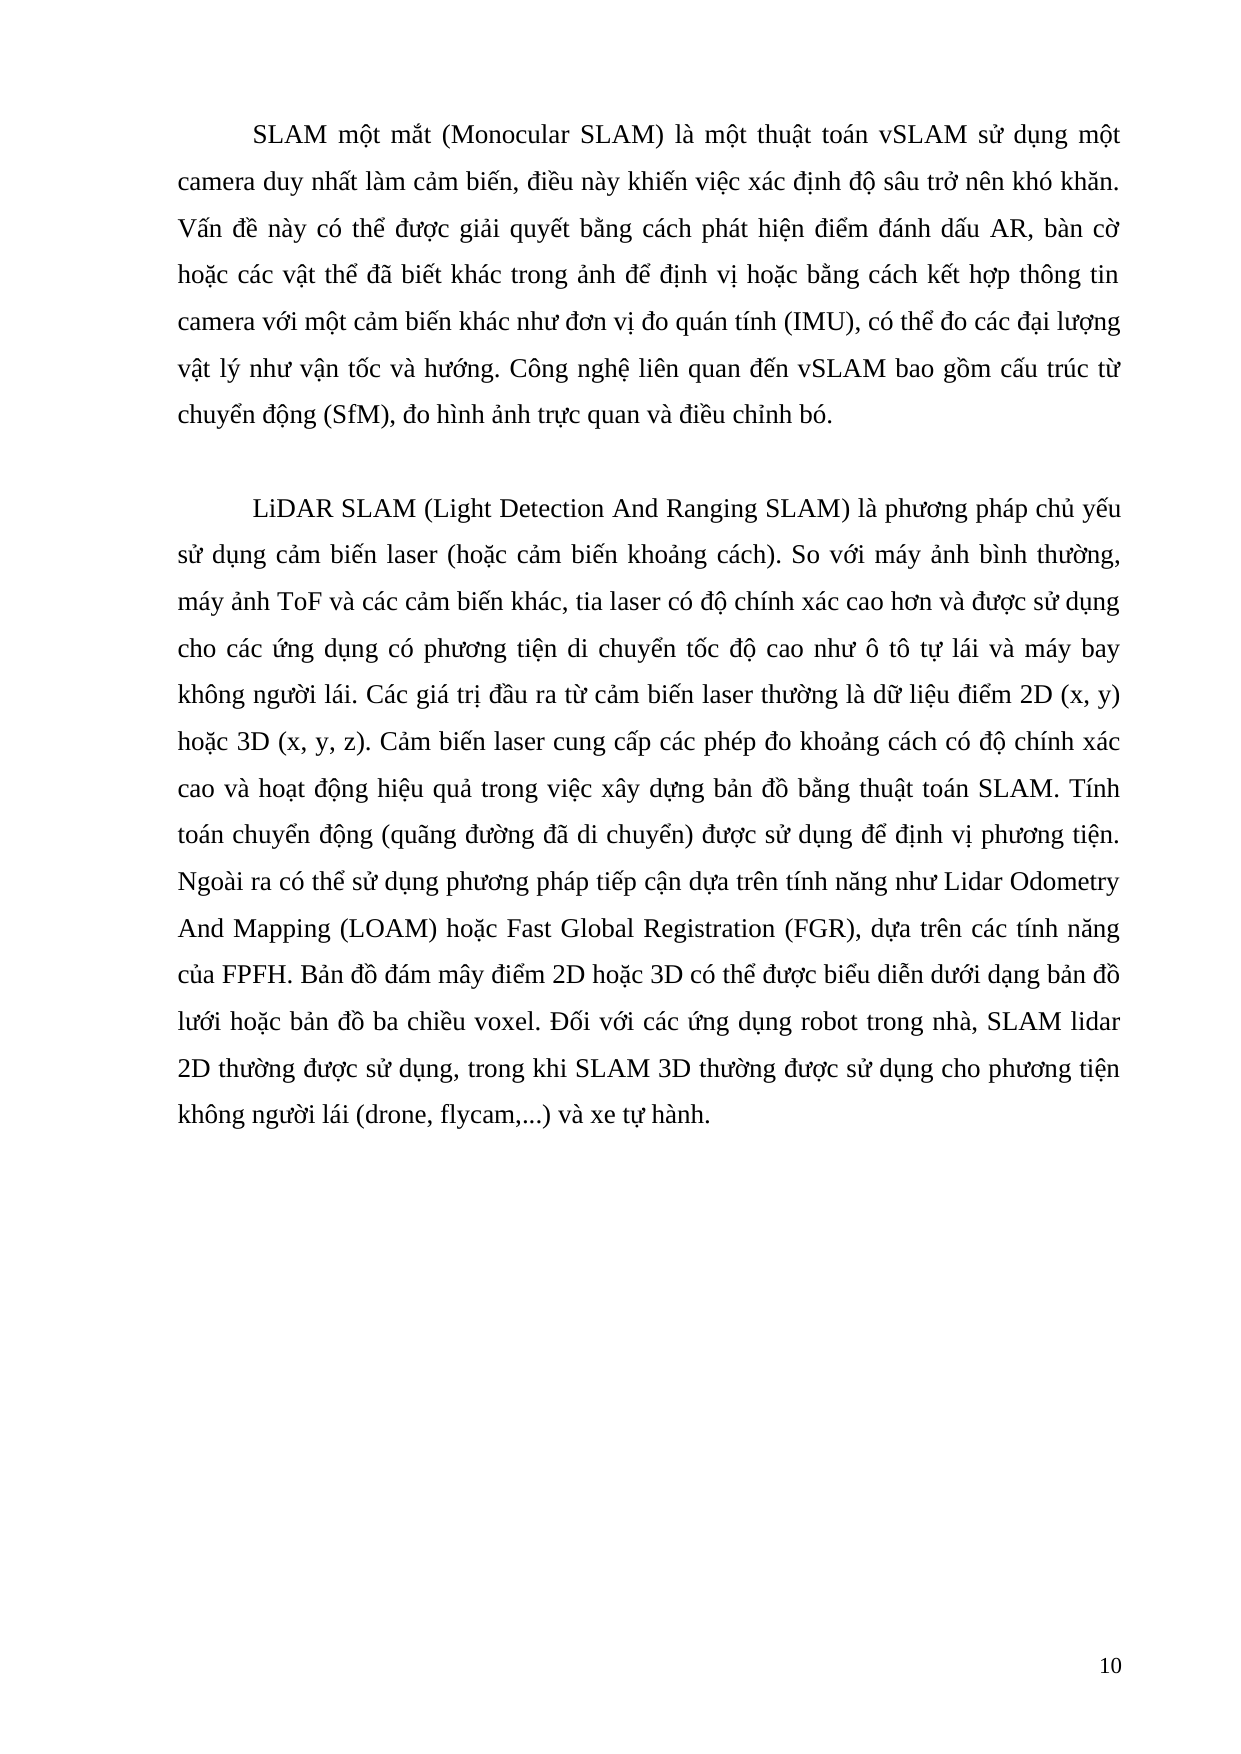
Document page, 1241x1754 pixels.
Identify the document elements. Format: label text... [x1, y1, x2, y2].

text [177, 118, 1122, 430]
text LiDAR SLAM (Light Detection And Ranging SLAM) là phương pháp chủ yếu sử dụng cảm biến laser (hoặc cảm biến khoảng cách). So với máy ảnh bình thường, máy ảnh ToF và các cảm biến khác, tia laser có độ chính xác cao hơn và được sử dụng cho các ứng dụng có phương tiện di chuyển tốc độ cao như ô tô tự lái và máy bay không người lái. Các giá trị đầu ra từ cảm biến laser thường là dữ liệu điểm 2D (x, y) hoặc 3D (x, y, z). Cảm biến laser cung cấp các phép đo khoảng cách có độ chính xác cao và hoạt động hiệu quả trong việc xây dựng bản đồ bằng thuật toán SLAM. Tính toán chuyển động (quãng đường đã di chuyển) được sử dụng để định vị phương tiện. Ngoài ra có thể sử dụng phương pháp tiếp cận dựa trên tính năng như Lidar Odometry And Mapping (LOAM) hoặc Fast Global Registration (FGR), dựa trên các tính năng của FPFH. Bản đồ đám mây điểm 2D hoặc 3D có thể được biểu diễn dưới dạng bản đồ lưới hoặc bản đồ ba chiều voxel. Đối với các ứng dụng robot trong nhà, SLAM lidar 2D thường được sử dụng, trong khi SLAM 3D thường được sử dụng cho phương tiện không người lái (drone, flycam,...) và xe tự hành. [177, 492, 1122, 1130]
